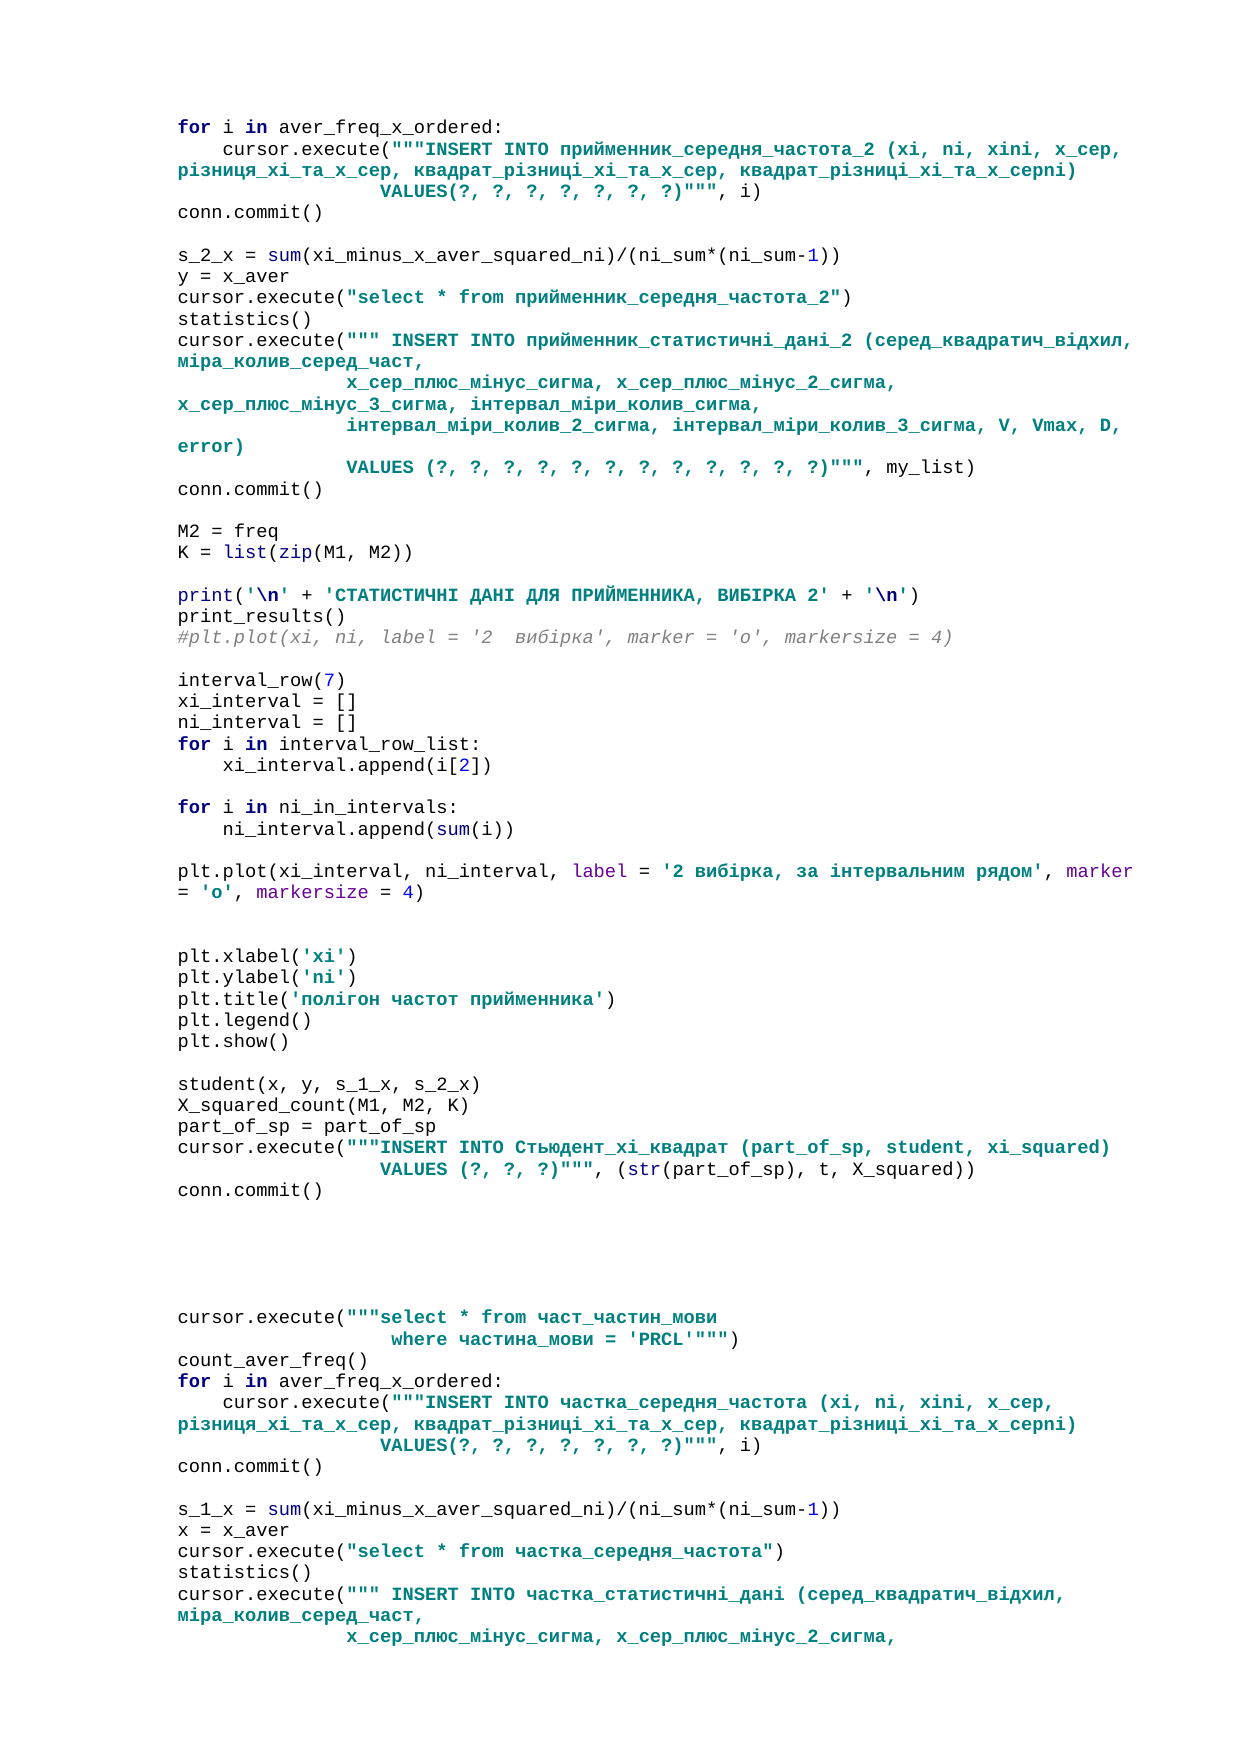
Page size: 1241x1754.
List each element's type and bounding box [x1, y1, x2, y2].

text [177, 118, 1152, 1648]
